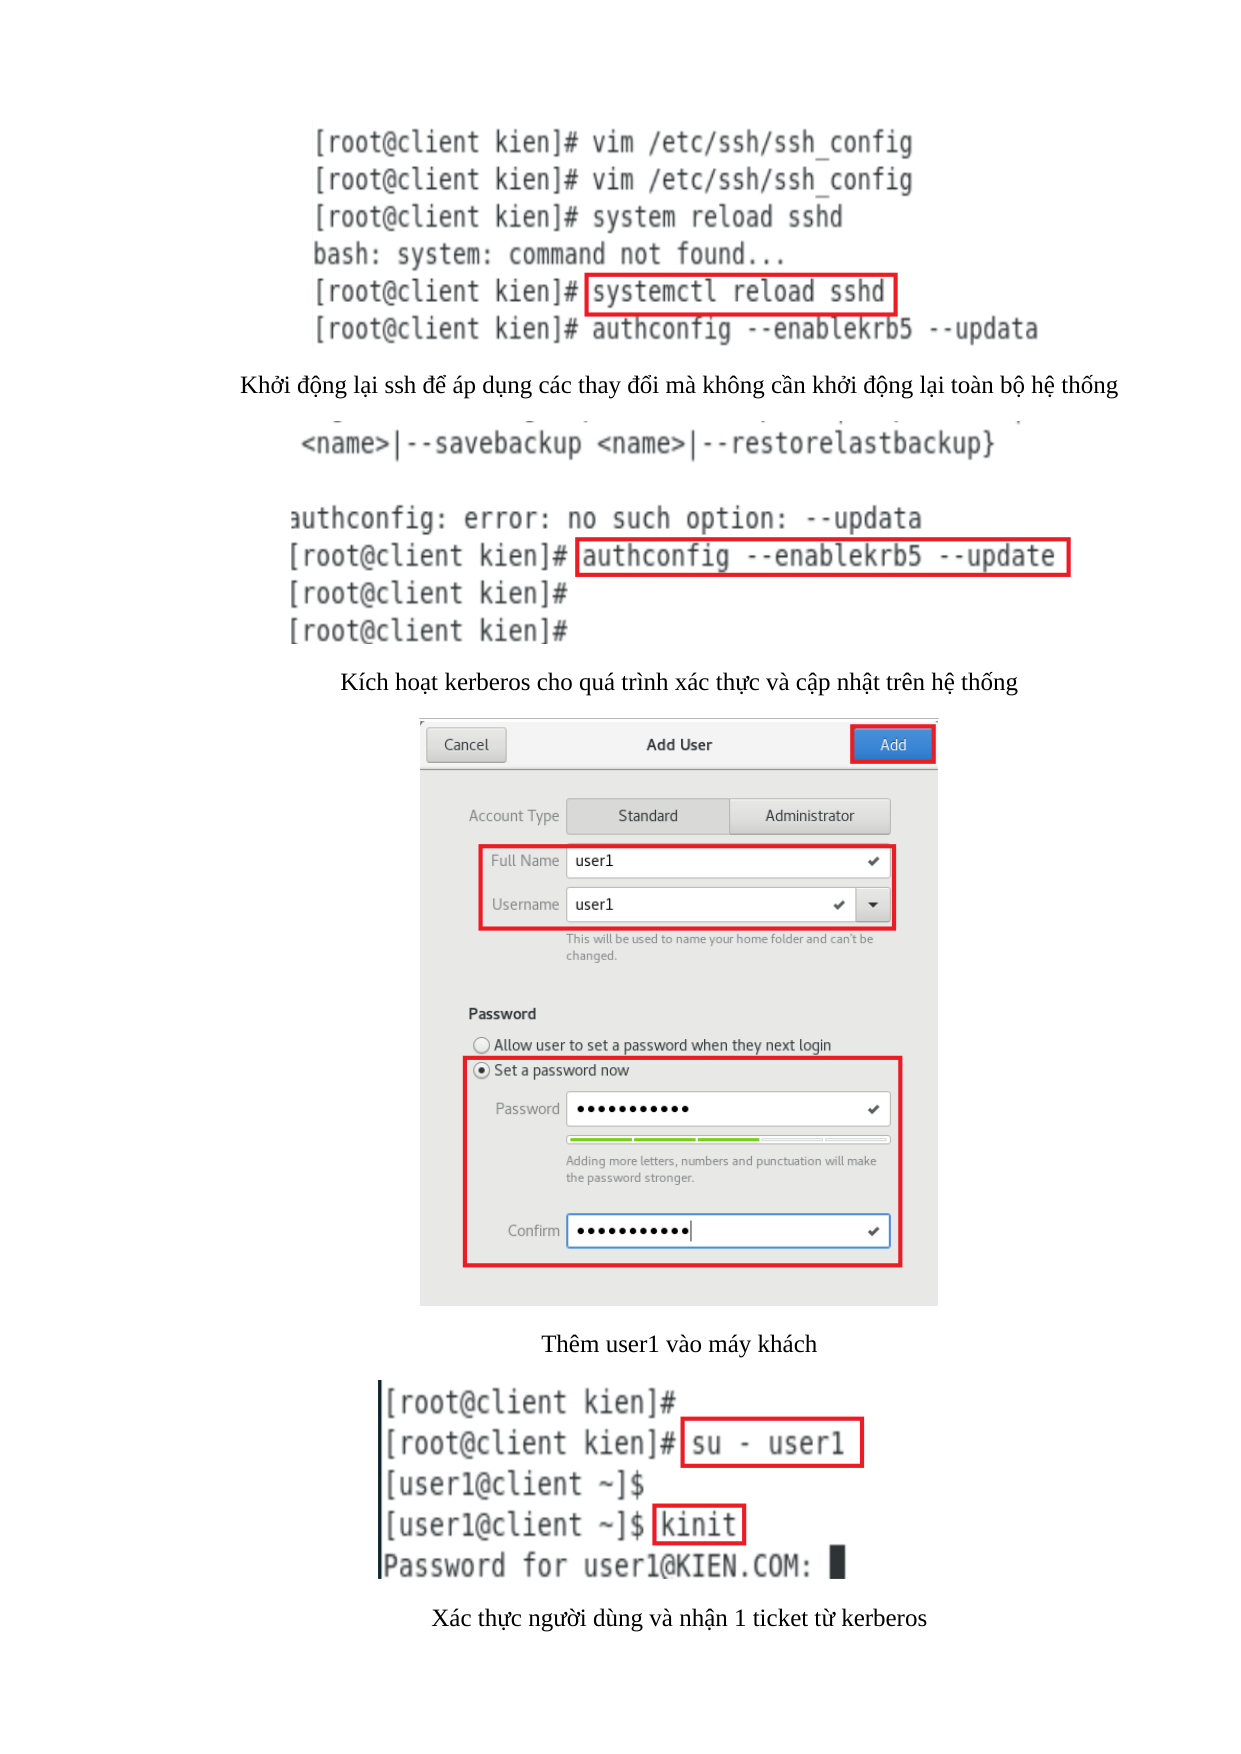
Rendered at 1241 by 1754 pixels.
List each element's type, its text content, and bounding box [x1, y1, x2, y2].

text Kích hoạt kerberos cho quá trình xác thực và cập nhật trên hệ thống [207, 667, 1152, 696]
text Xác thực người dùng và nhận 1 ticket từ kerberos [207, 1603, 1152, 1631]
picture [377, 1380, 982, 1580]
picture [419, 718, 939, 1306]
picture [281, 421, 1077, 644]
text Thêm user1 vào máy khách [207, 1329, 1152, 1358]
picture [312, 118, 1047, 348]
text Khởi động lại ssh để áp dụng các thay đổi mà không cần khởi động lại toàn bộ hệ thống [207, 371, 1152, 399]
